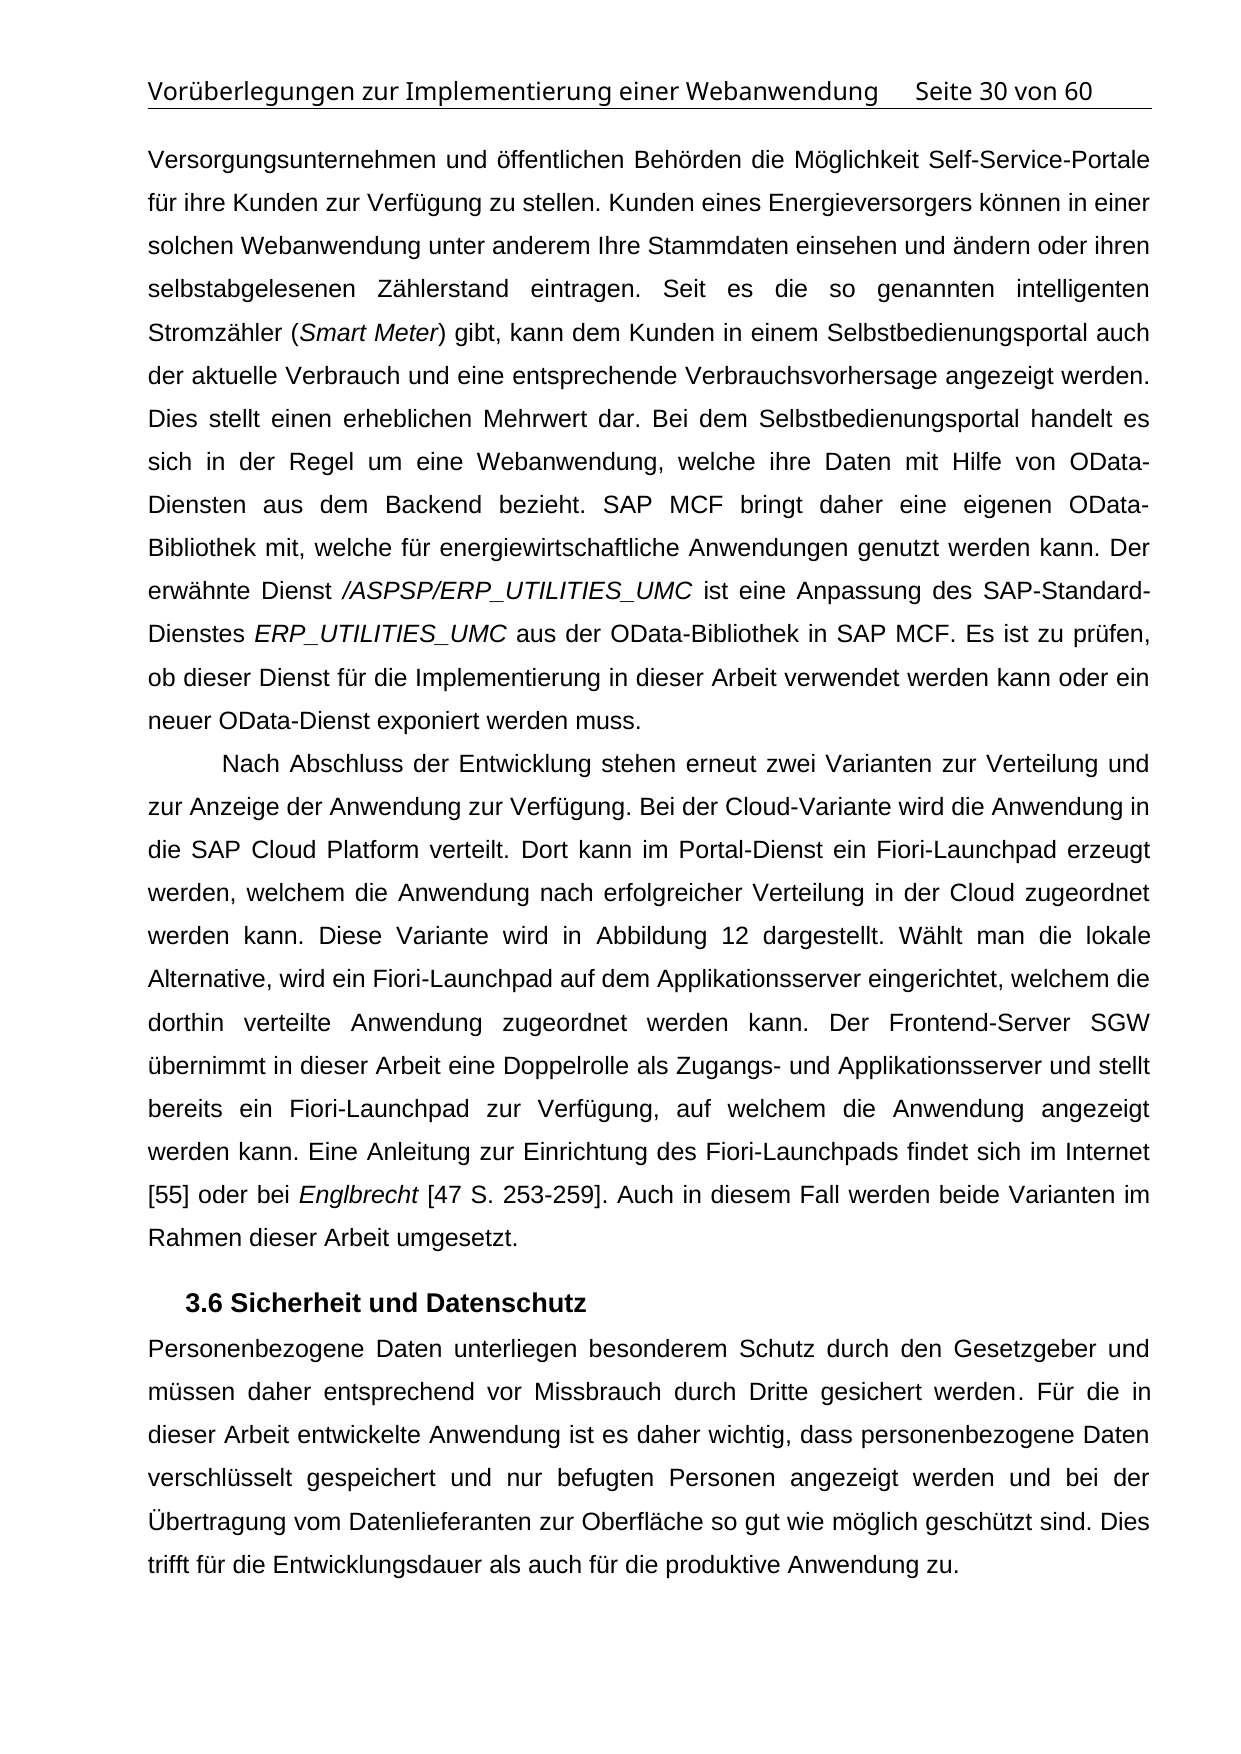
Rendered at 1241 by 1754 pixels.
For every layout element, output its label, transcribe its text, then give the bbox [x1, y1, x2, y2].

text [148, 145, 1152, 734]
text Personenbezogene Daten unterliegen besonderem Schutz durch den Gesetzgeber und müssen daher entsprechend vor Missbrauch durch Dritte gesichert werden. Für die in dieser Arbeit entwickelte Anwendung ist es daher wichtig, dass personenbezogene Daten verschlüsselt gespeichert und nur befugten Personen angezeigt werden und bei der Übertragung vom Datenlieferanten zur Oberfläche so gut wie möglich geschützt sind. Dies trifft für die Entwicklungsdauer als auch für die produktive Anwendung zu. [148, 1334, 1152, 1578]
text Nach Abschluss der Entwicklung stehen erneut zwei Varianten zur Verteilung und zur Anzeige der Anwendung zur Verfügung. Bei der Cloud-Variante wird die Anwendung in die SAP Cloud Platform verteilt. Dort kann im Portal-Dienst ein Fiori-Launchpad erzeugt werden, welchem die Anwendung nach erfolgreicher Verteilung in der Cloud zugeordnet werden kann. Diese Variante wird in Abbildung 12 dargestellt. Wählt man die lokale Alternative, wird ein Fiori-Launchpad auf dem Applikationsserver eingerichtet, welchem die dorthin verteilte Anwendung zugeordnet werden kann. Der Frontend-Server SGW übernimmt in dieser Arbeit eine Doppelrolle als Zugangs- und Applikationsserver und stellt bereits ein Fiori-Launchpad zur Verfügung, auf welchem die Anwendung angezeigt werden kann. Eine Anleitung zur Einrichtung des Fiori-Launchpads findet sich im Internet oder bei Englbrecht . Auch in diesem Fall werden beide Varianten im Rahmen dieser Arbeit umgesetzt. [148, 749, 1152, 1252]
subtitle Sicherheit und Datenschutz [185, 1287, 1152, 1318]
